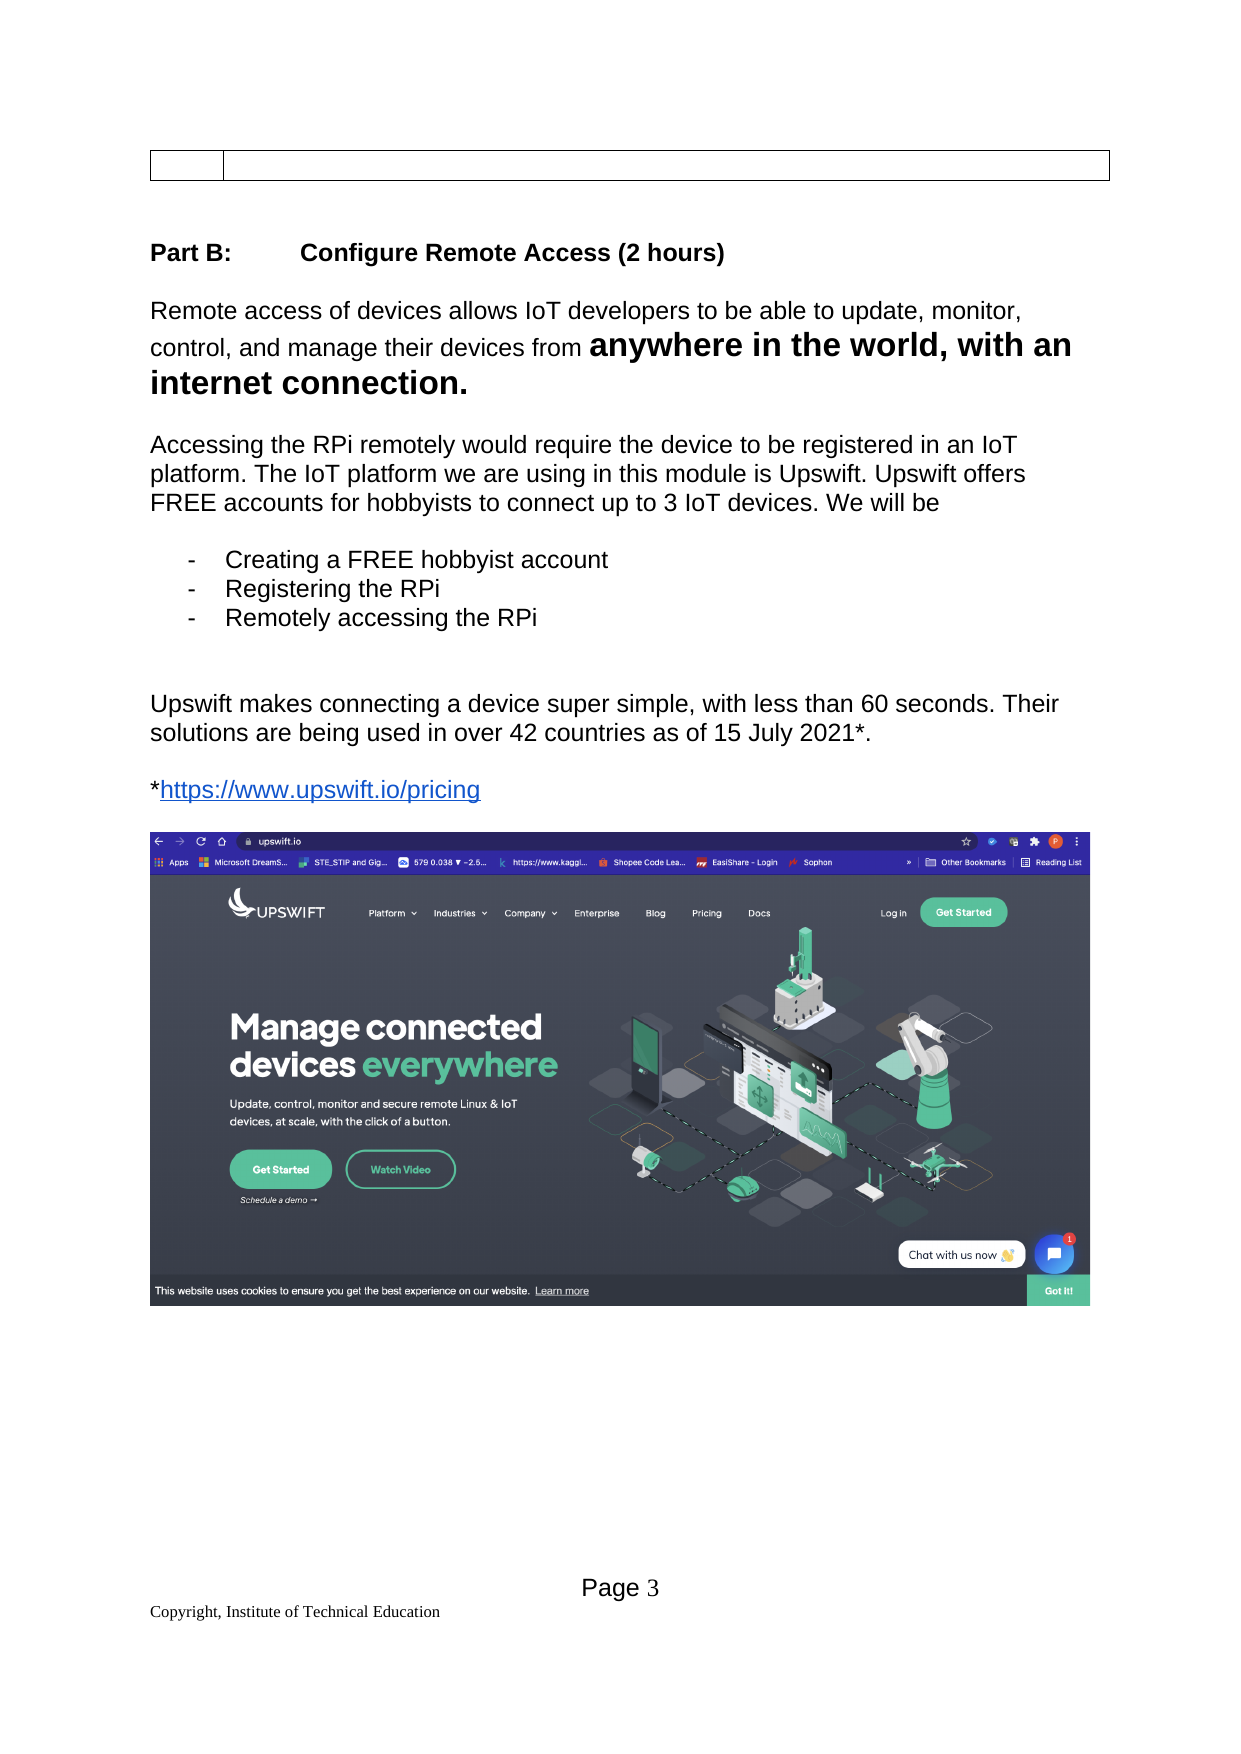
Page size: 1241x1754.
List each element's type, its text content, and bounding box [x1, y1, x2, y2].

text *https://www.upswift.io/pricing [150, 775, 1090, 804]
text Accessing the RPi remotely would require the device to be registered in an IoT platform. The IoT platform we are using in this module is Upswift. Upswift offers FREE accounts for hobbyists to connect up to 3 IoT devices. We will be [150, 430, 1090, 516]
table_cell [224, 151, 1109, 180]
list Remotely accessing the RPi [187, 603, 1090, 631]
text Remote access of devices allows IoT developers to be able to update, monitor, control, and manage their devices from anywhere in the world, with an internet connection. [150, 296, 1090, 401]
table_cell 8 [151, 151, 223, 180]
list Creating a FREE hobbyist account [187, 545, 1090, 574]
text Part B: Configure Remote Access (2 hours) [150, 238, 1090, 267]
text Upswift makes connecting a device super simple, with less than 60 seconds. Their solutions are being used in over 42 countries as of 15 July 2021*. [150, 689, 1090, 746]
list Registering the RPi [187, 574, 1090, 603]
picture [150, 832, 1091, 1306]
